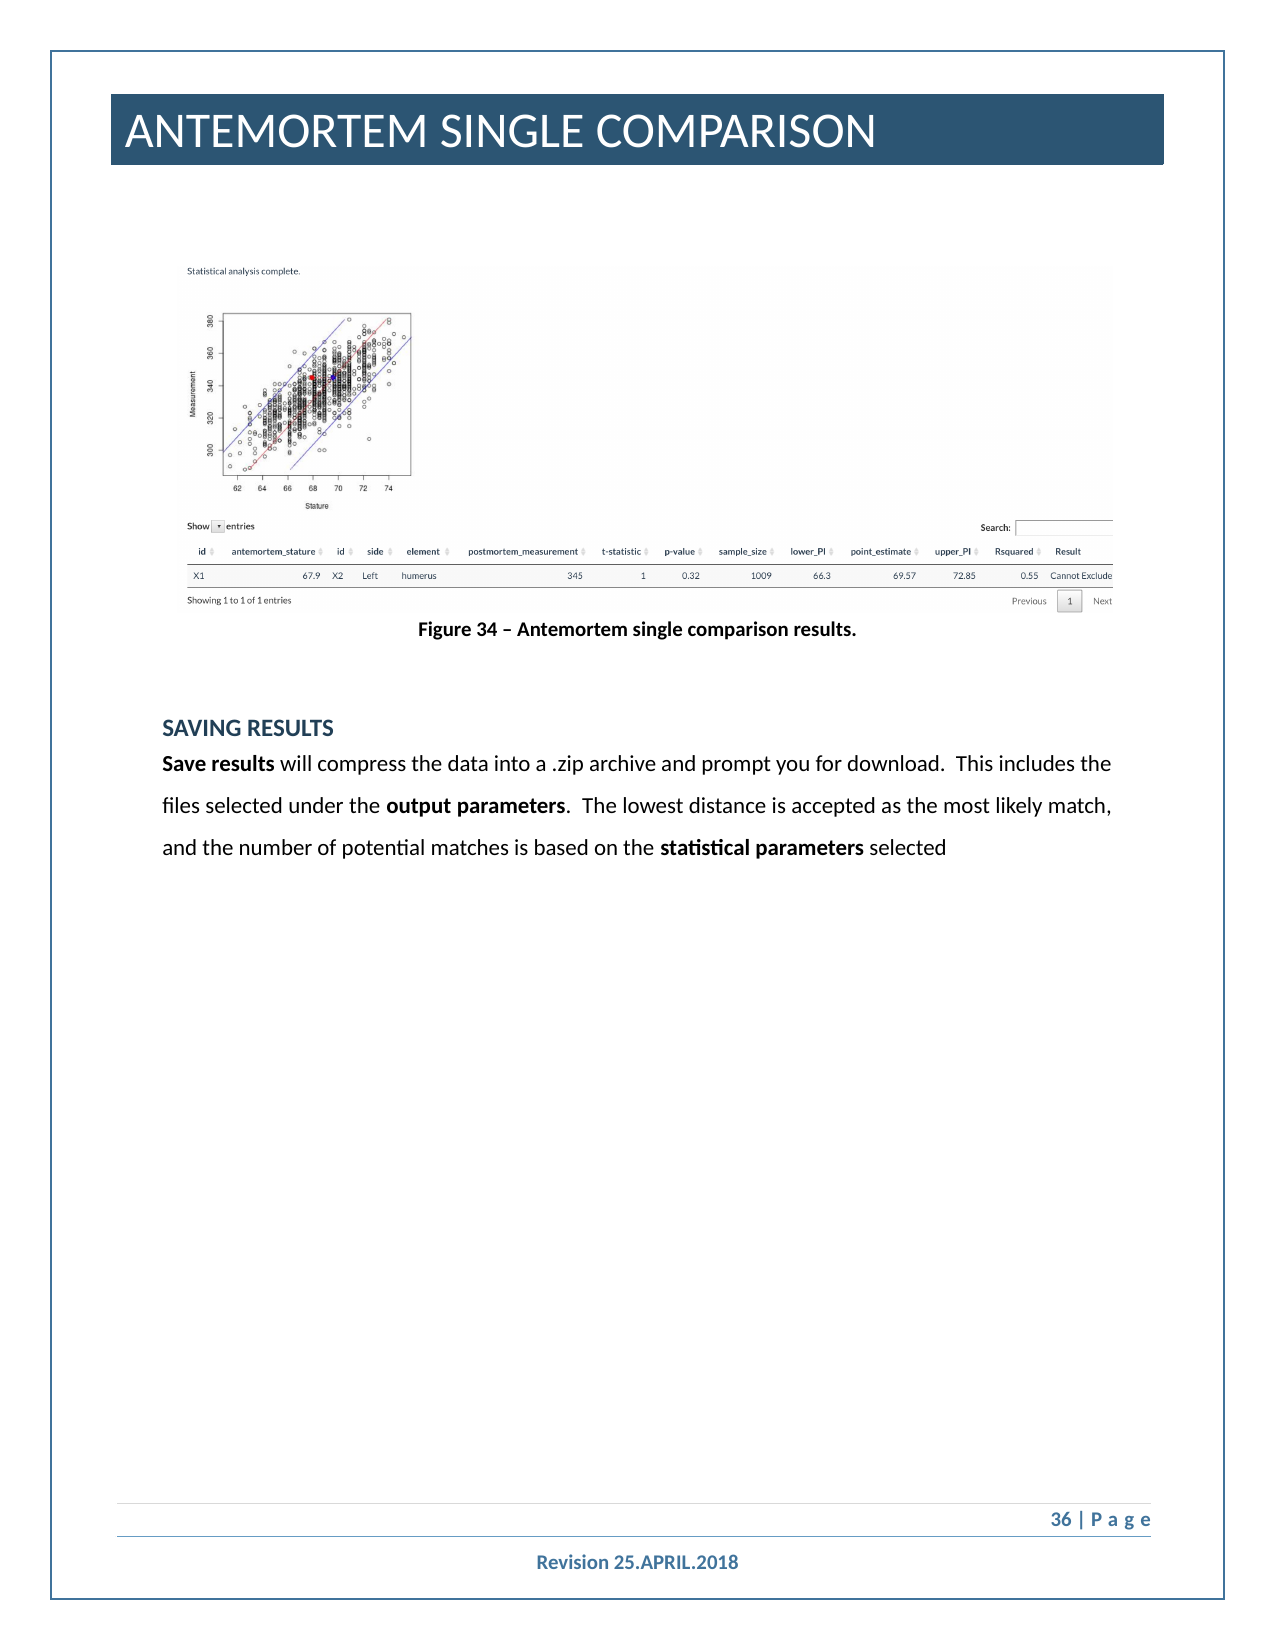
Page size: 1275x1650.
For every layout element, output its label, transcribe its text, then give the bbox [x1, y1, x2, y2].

subtitle Saving results [162, 712, 1113, 743]
table_header [162, 263, 1113, 612]
picture [177, 266, 1113, 613]
table_cell Figure 34 – Antemortem single comparison results. [162, 613, 1113, 642]
text Save results will compress the data into a .zip archive and prompt you for download. This includes the files selected under the output parameters. The lowest distance is accepted as the most likely match, and the number of potential matches is based on the statistical parameters selected [162, 749, 1113, 861]
